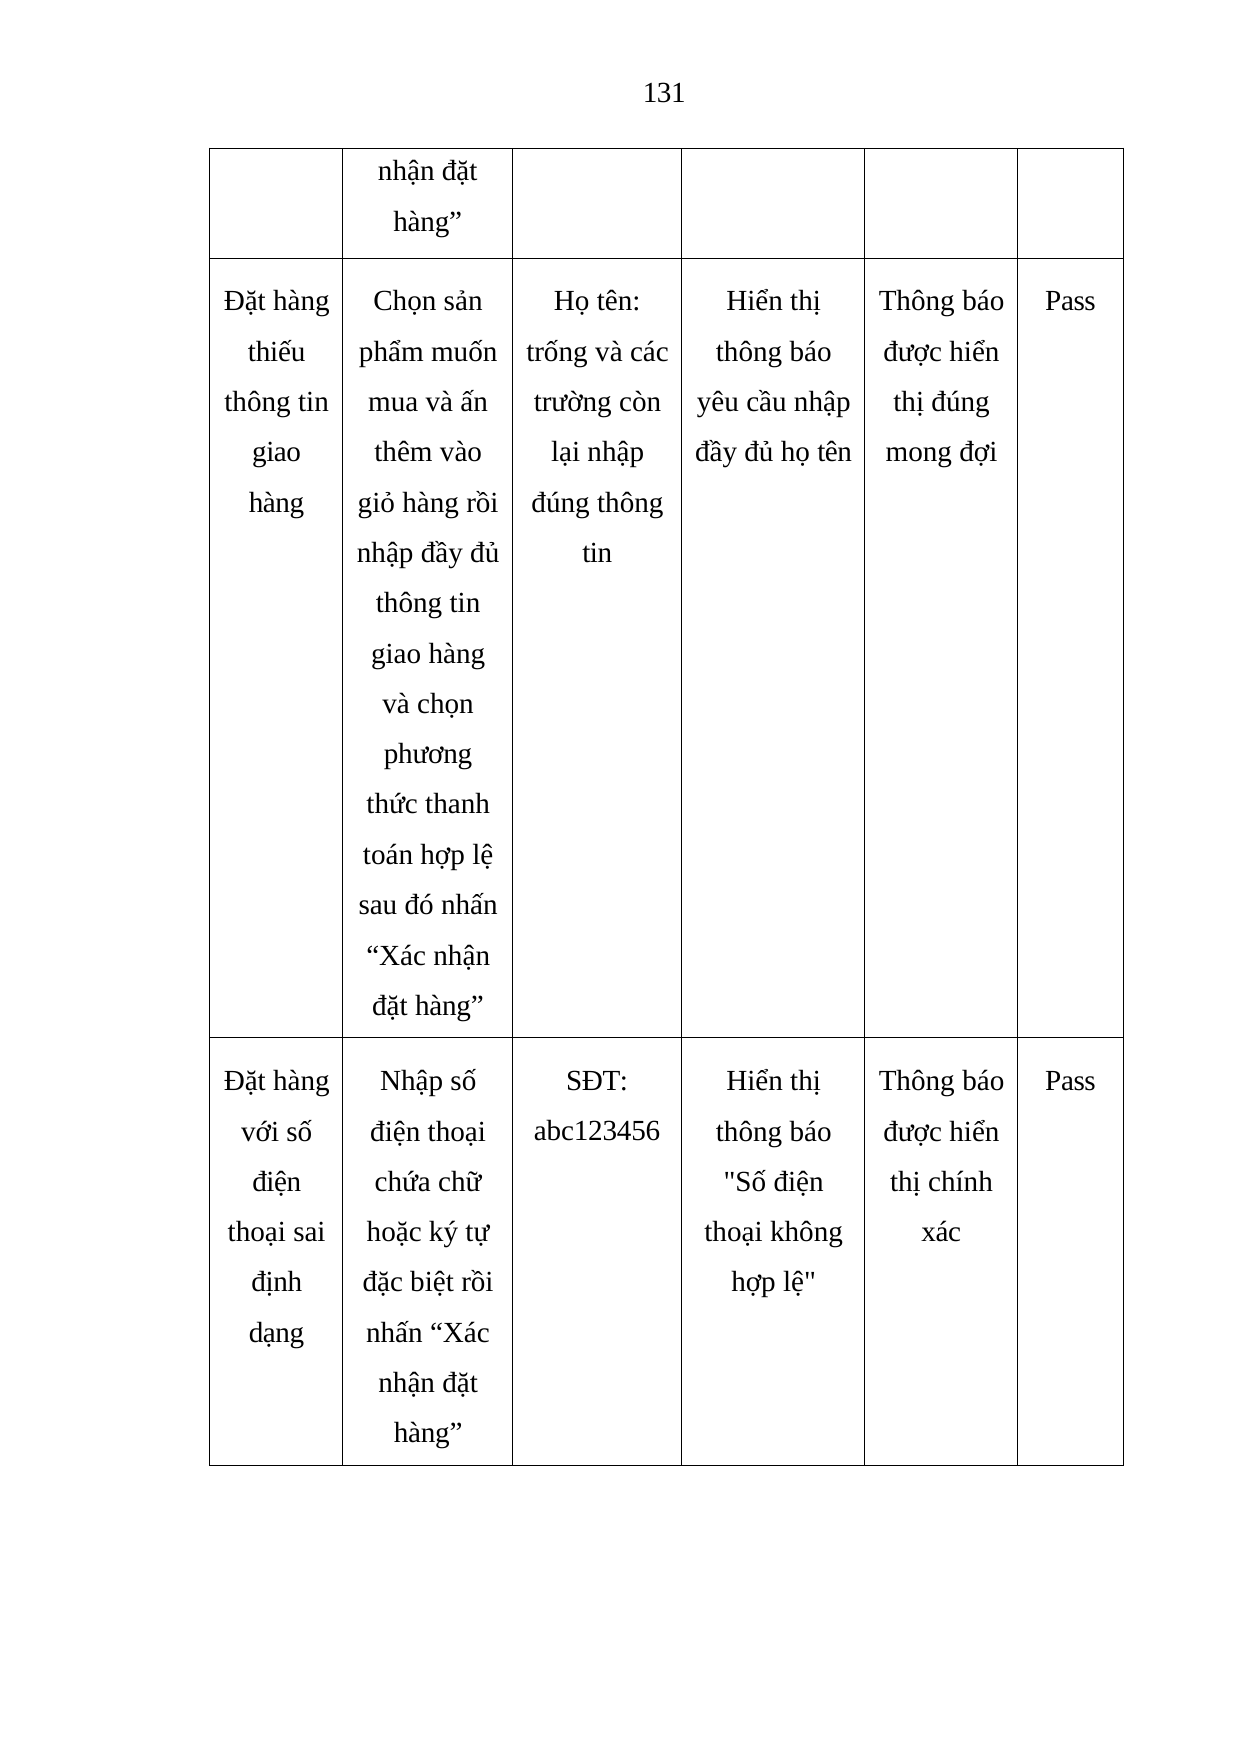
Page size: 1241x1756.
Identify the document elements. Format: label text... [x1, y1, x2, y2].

table_cell Nhập số điện thoại chứa chữ hoặc ký tự đặc biệt rồi nhấn “Xác nhận đặt hàng” [343, 1038, 512, 1465]
table_header [865, 149, 1017, 257]
table_cell Đặt hàng thiếu thông tin giao hàng [210, 259, 342, 1037]
table_cell Pass [1018, 259, 1123, 1037]
table_header [682, 149, 864, 257]
table_cell Thông báo được hiển thị đúng mong đợi [865, 259, 1017, 1037]
table_cell Đặt hàng với số điện thoại sai định dạng [210, 1038, 342, 1465]
table_cell Pass [1018, 1038, 1123, 1465]
table_header [210, 149, 342, 257]
table_cell SĐT: abc123456 [513, 1038, 681, 1465]
table_header nhận đặt hàng” [343, 149, 512, 257]
table_header [1018, 149, 1123, 257]
table_cell Thông báo được hiển thị chính xác [865, 1038, 1017, 1465]
table_cell Chọn sản phẩm muốn mua và ấn thêm vào giỏ hàng rồi nhập đầy đủ thông tin giao hàng và chọn phương thức thanh toán hợp lệ sau đó nhấn “Xác nhận đặt hàng” [343, 259, 512, 1037]
table_header [513, 149, 681, 257]
table_cell Hiển thị thông báo yêu cầu nhập đầy đủ họ tên [682, 259, 864, 1037]
table_cell Họ tên: trống và các trường còn lại nhập đúng thông tin [513, 259, 681, 1037]
table_cell Hiển thị thông báo "Số điện thoại không hợp lệ" [682, 1038, 864, 1465]
